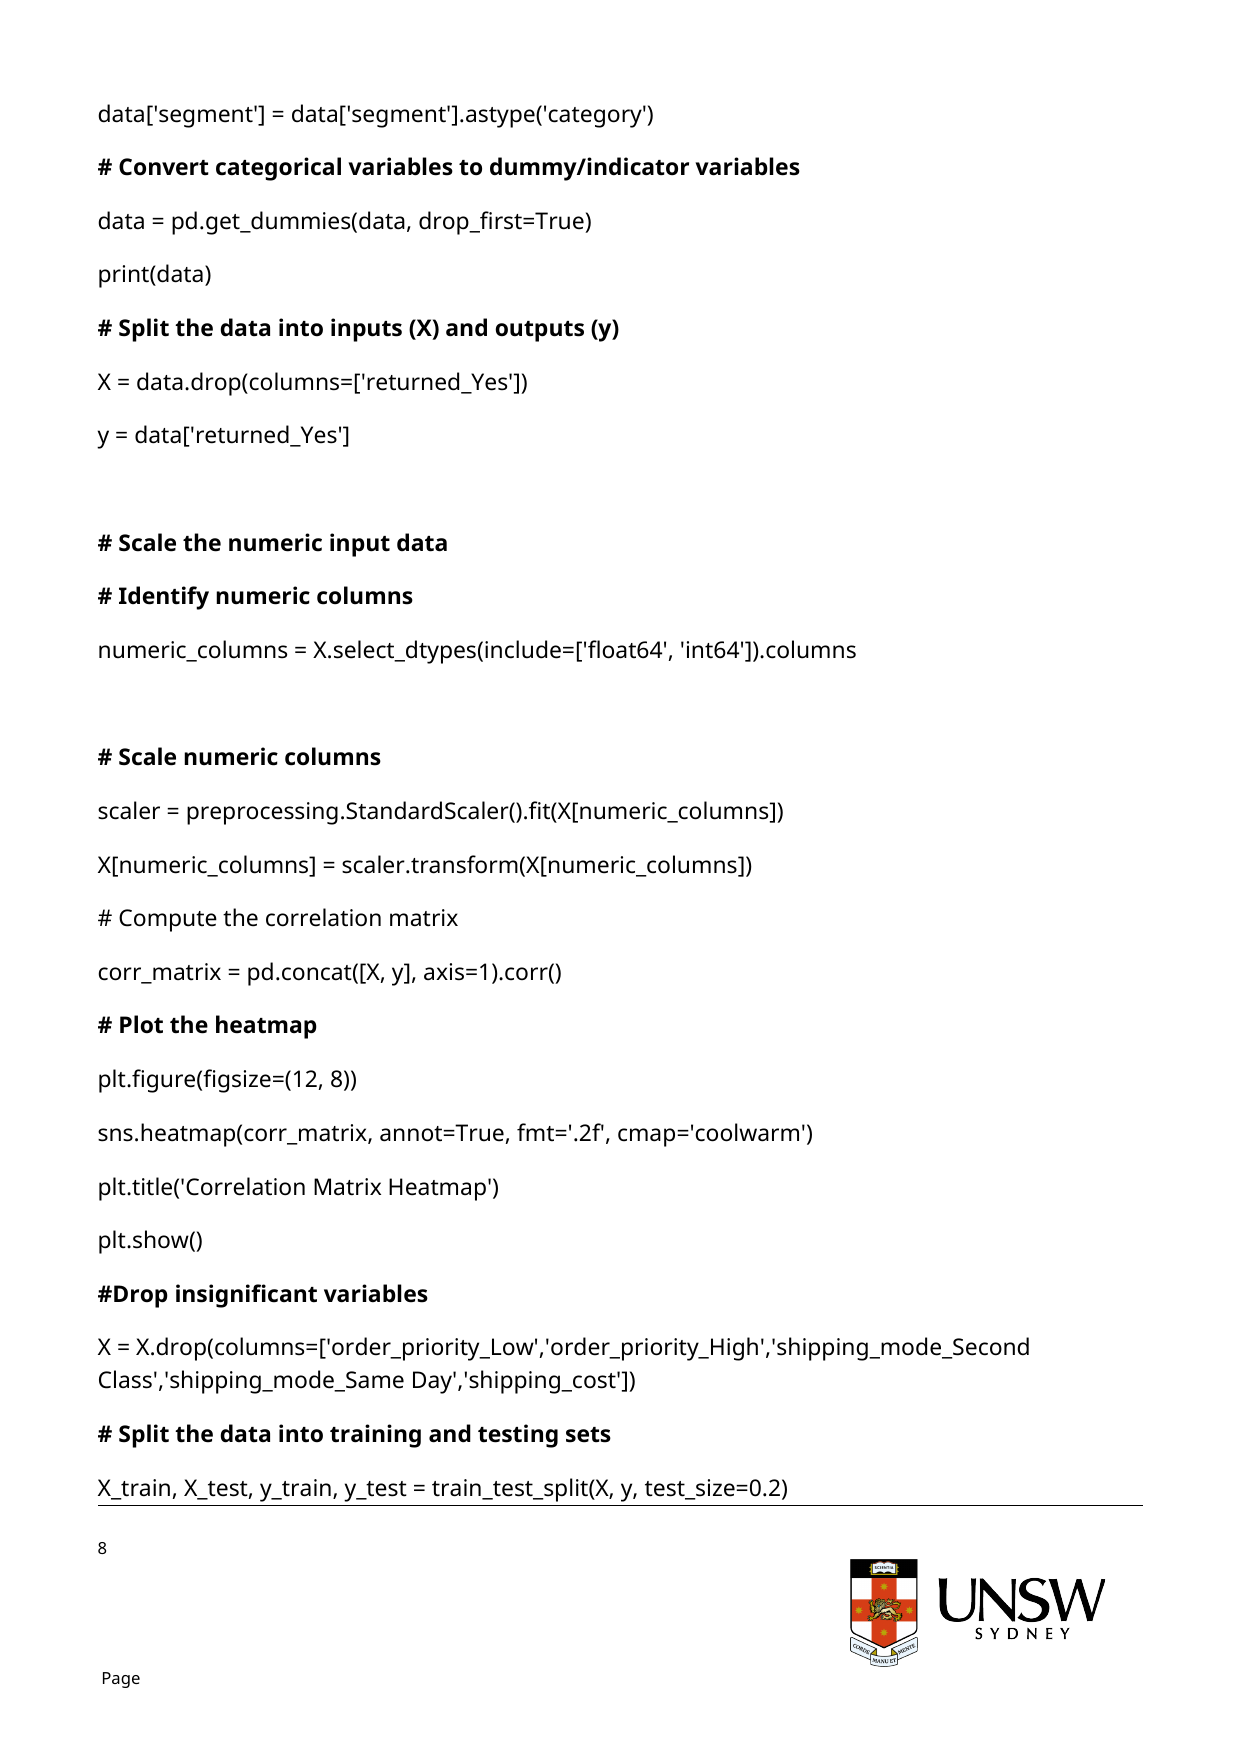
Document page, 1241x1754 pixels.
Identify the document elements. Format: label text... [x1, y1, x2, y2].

text data['segment'] = data['segment'].astype('category') [97, 97, 1143, 129]
text X[numeric_columns] = scaler.transform(X[numeric_columns]) [97, 848, 1143, 880]
text sns.heatmap(corr_matrix, annot=True, fmt='.2f', cmap='coolwarm') [97, 1117, 1143, 1148]
text numeric_columns = X.select_dtypes(include=['float64', 'int64']).columns [97, 634, 1143, 665]
picture [850, 1559, 1106, 1667]
text # Convert categorical variables to dummy/indicator variables [97, 151, 1143, 182]
text print(data) [97, 258, 1143, 290]
text X_train, X_test, y_train, y_test = train_test_split(X, y, test_size=0.2) [97, 1471, 1143, 1506]
text corr_matrix = pd.concat([X, y], axis=1).corr() [97, 956, 1143, 987]
text plt.show() [97, 1224, 1143, 1255]
text # Compute the correlation matrix [97, 902, 1143, 933]
text # Scale numeric columns [97, 741, 1143, 772]
text data = pd.get_dummies(data, drop_first=True) [97, 205, 1143, 236]
text plt.title('Correlation Matrix Heatmap') [97, 1170, 1143, 1202]
text X = X.drop(columns=['order_priority_Low','order_priority_High','shipping_mode_Second Class','shipping_mode_Same Day','shipping_cost']) [97, 1331, 1143, 1395]
text #Drop insignificant variables [97, 1278, 1143, 1309]
text # Scale the numeric input data [97, 527, 1143, 558]
text X = data.drop(columns=['returned_Yes']) [97, 366, 1143, 397]
text # Split the data into inputs (X) and outputs (y) [97, 312, 1143, 343]
text y = data['returned_Yes'] [97, 419, 1143, 451]
text # Split the data into training and testing sets [97, 1418, 1143, 1449]
text scaler = preprocessing.StandardScaler().fit(X[numeric_columns]) [97, 795, 1143, 826]
text # Identify numeric columns [97, 580, 1143, 612]
text plt.figure(figsize=(12, 8)) [97, 1063, 1143, 1094]
text # Plot the heatmap [97, 1009, 1143, 1041]
